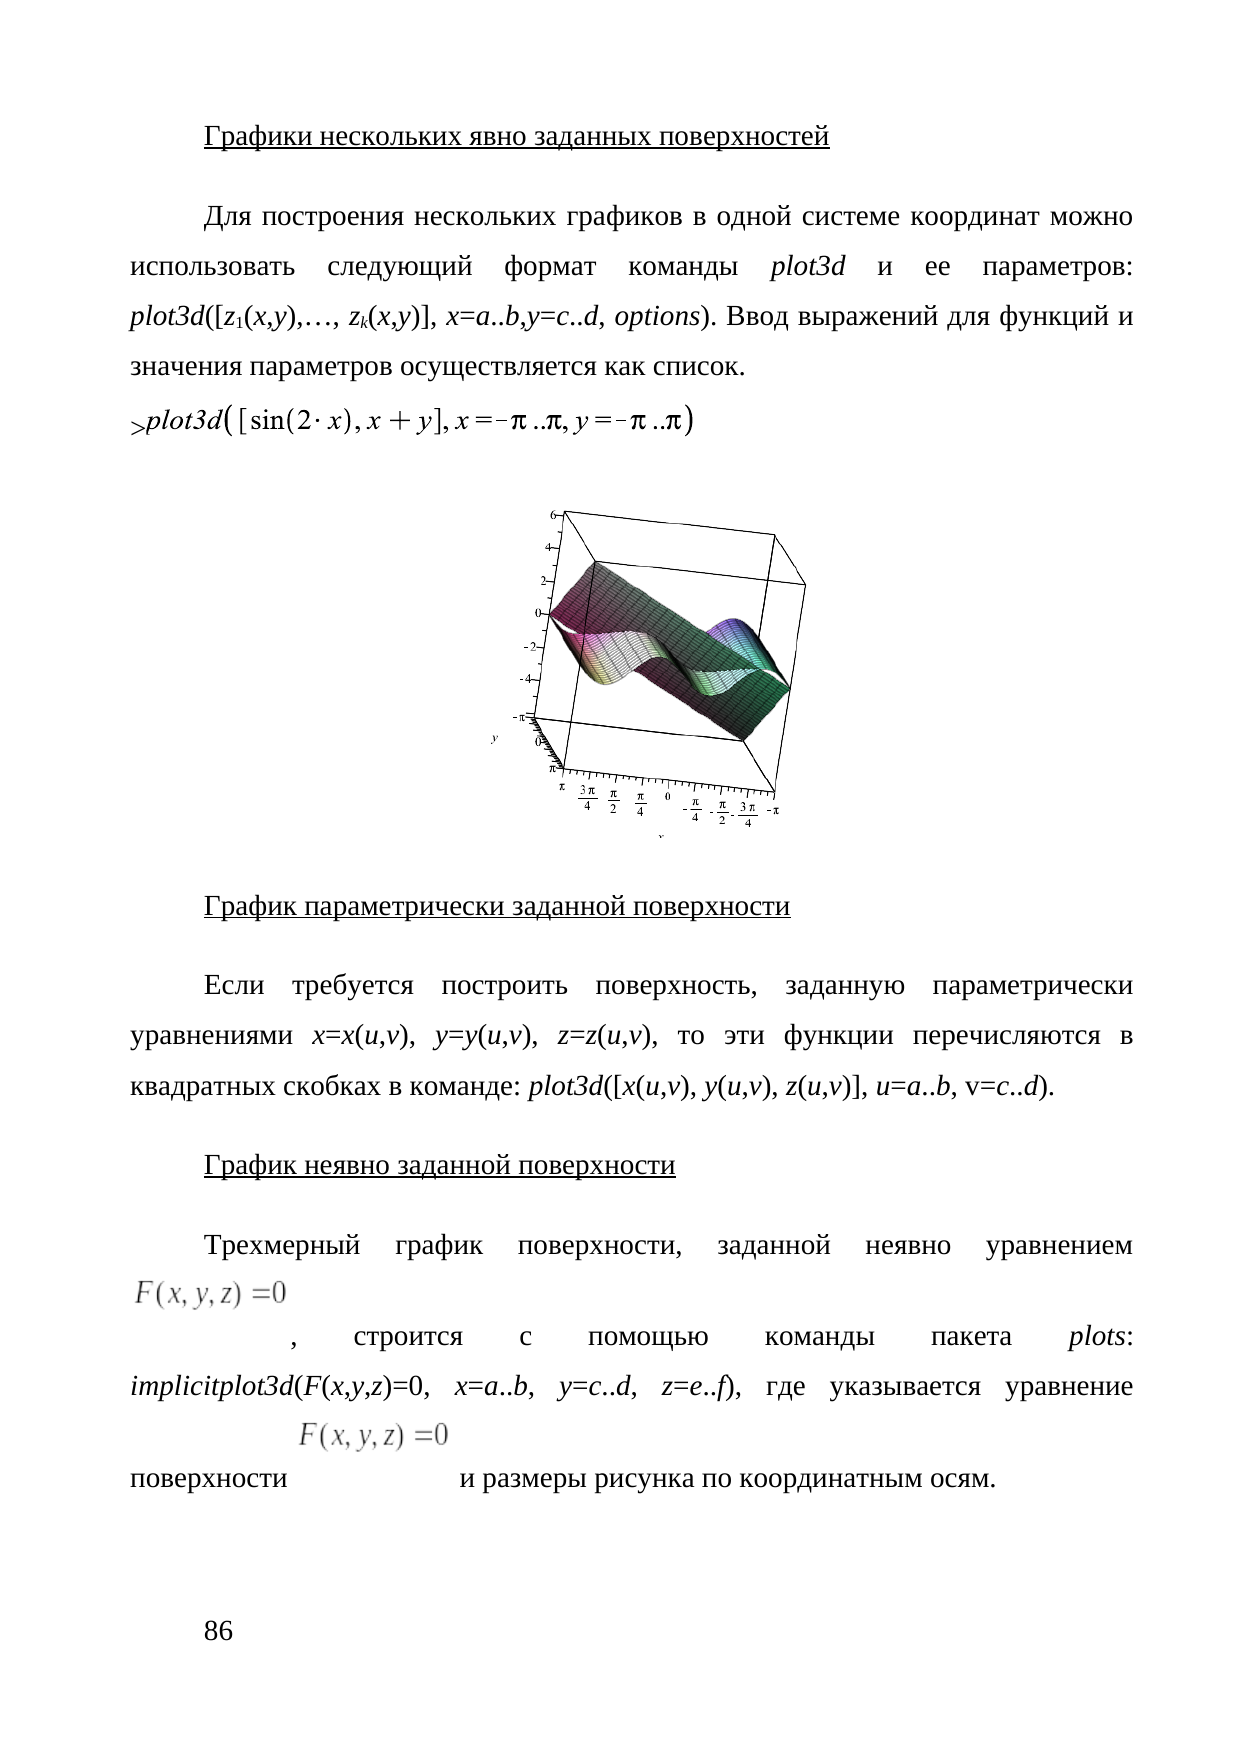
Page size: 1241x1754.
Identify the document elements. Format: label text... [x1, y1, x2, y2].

text Если требуется построить поверхность, заданную параметрически уравнениями x=x(u,v), y=y(u,v), z=z(u,v), то эти функции перечисляются в квадратных скобках в команде: plot3d([x(u,v), y(u,v), z(u,v)], u=a..b, v=c..d). [130, 967, 1134, 1101]
text Для построения нескольких графиков в одной системе координат можно использовать следующий формат команды plot3d и ее параметров: plot3d([z1(x,y),…, zk(x,y)], x=a..b,y=c..d, options). Ввод выражений для функций и значения параметров осуществляется как список. [130, 198, 1134, 382]
text Графики нескольких явно заданных поверхностей [130, 118, 1134, 152]
text График параметрически заданной поверхности [130, 888, 1134, 921]
text > [130, 399, 1134, 444]
text График неявно заданной поверхности [130, 1147, 1134, 1181]
text Трехмерный график поверхности, заданной неявно уравнением , строится с помощью команды пакета plots: implicitplot3d(F(x,y,z)=0, x=a..b, y=c..d, z=e..f), где указывается уравнение поверхности и размеры рисунка по координатным осям. [130, 1227, 1134, 1493]
